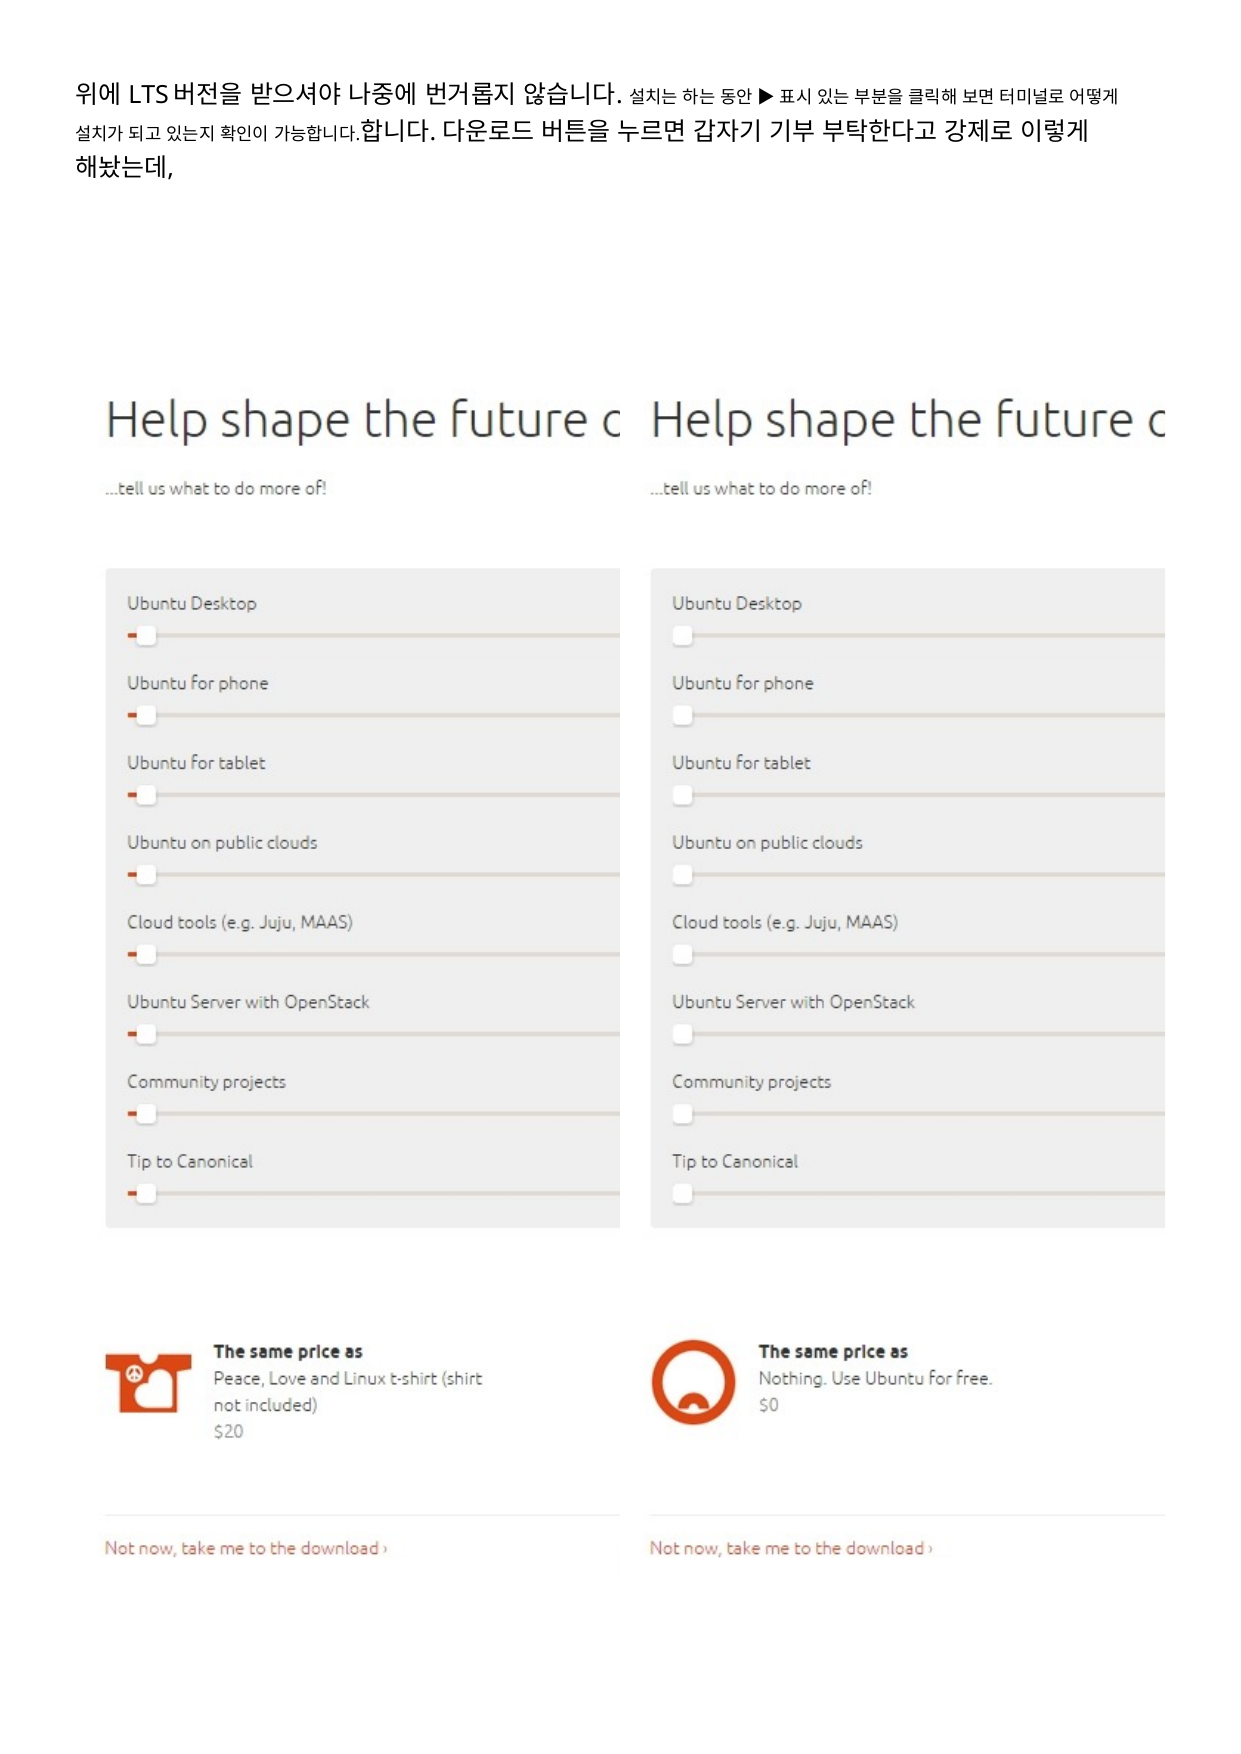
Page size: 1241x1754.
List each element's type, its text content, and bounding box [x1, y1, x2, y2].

picture [75, 353, 1166, 1618]
text 위에 LTS버전을 받으셔야 나중에 번거롭지 않습니다. 설치는 하는 동안 ▶ 표시 있는 부분을 클릭해 보면 터미널로 어떻게 설치가 되고 있는지 확인이 가능합니다.합니다. 다운로드 버튼을 누르면 갑자기 기부 부탁한다고 강제로 이렇게 해놨는데, [75, 75, 1165, 184]
